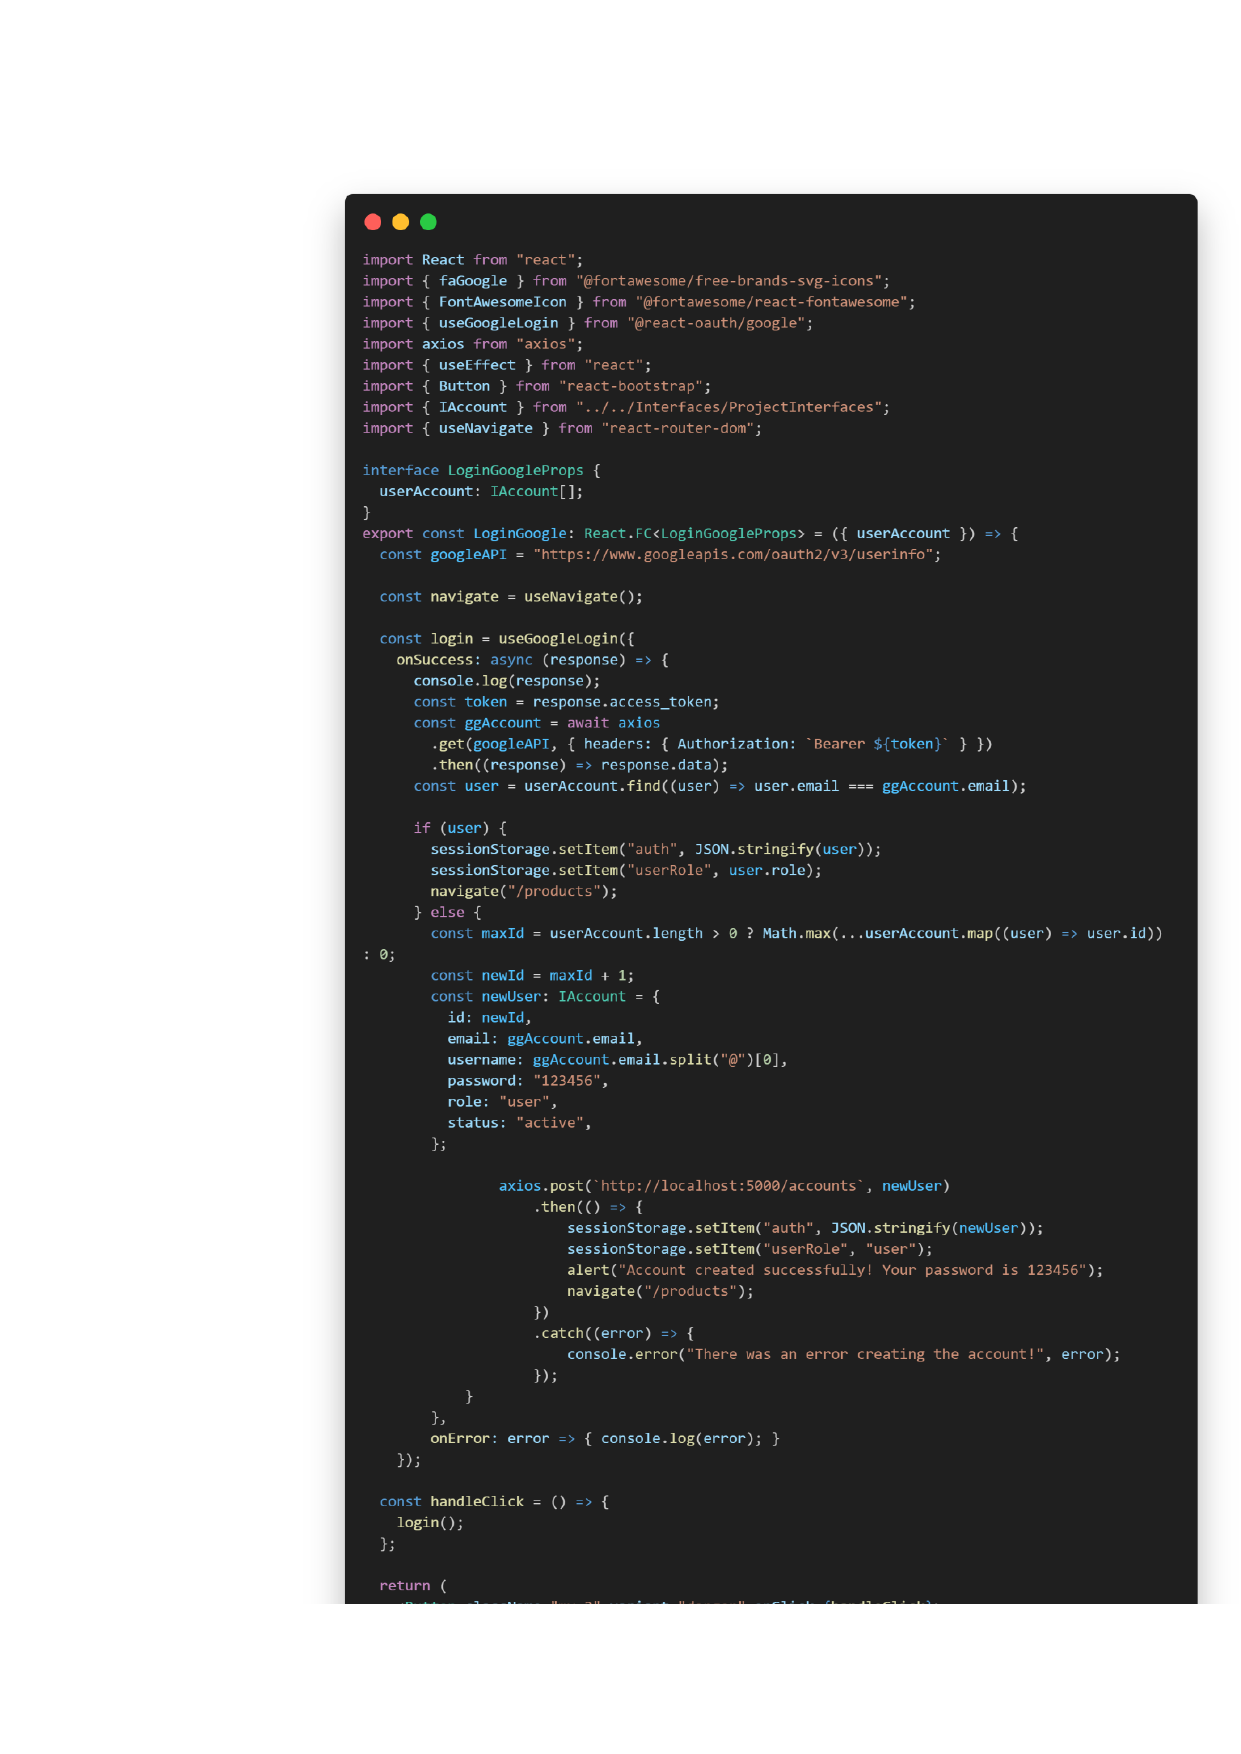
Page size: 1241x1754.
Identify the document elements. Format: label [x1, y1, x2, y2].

picture [300, 150, 1241, 1604]
